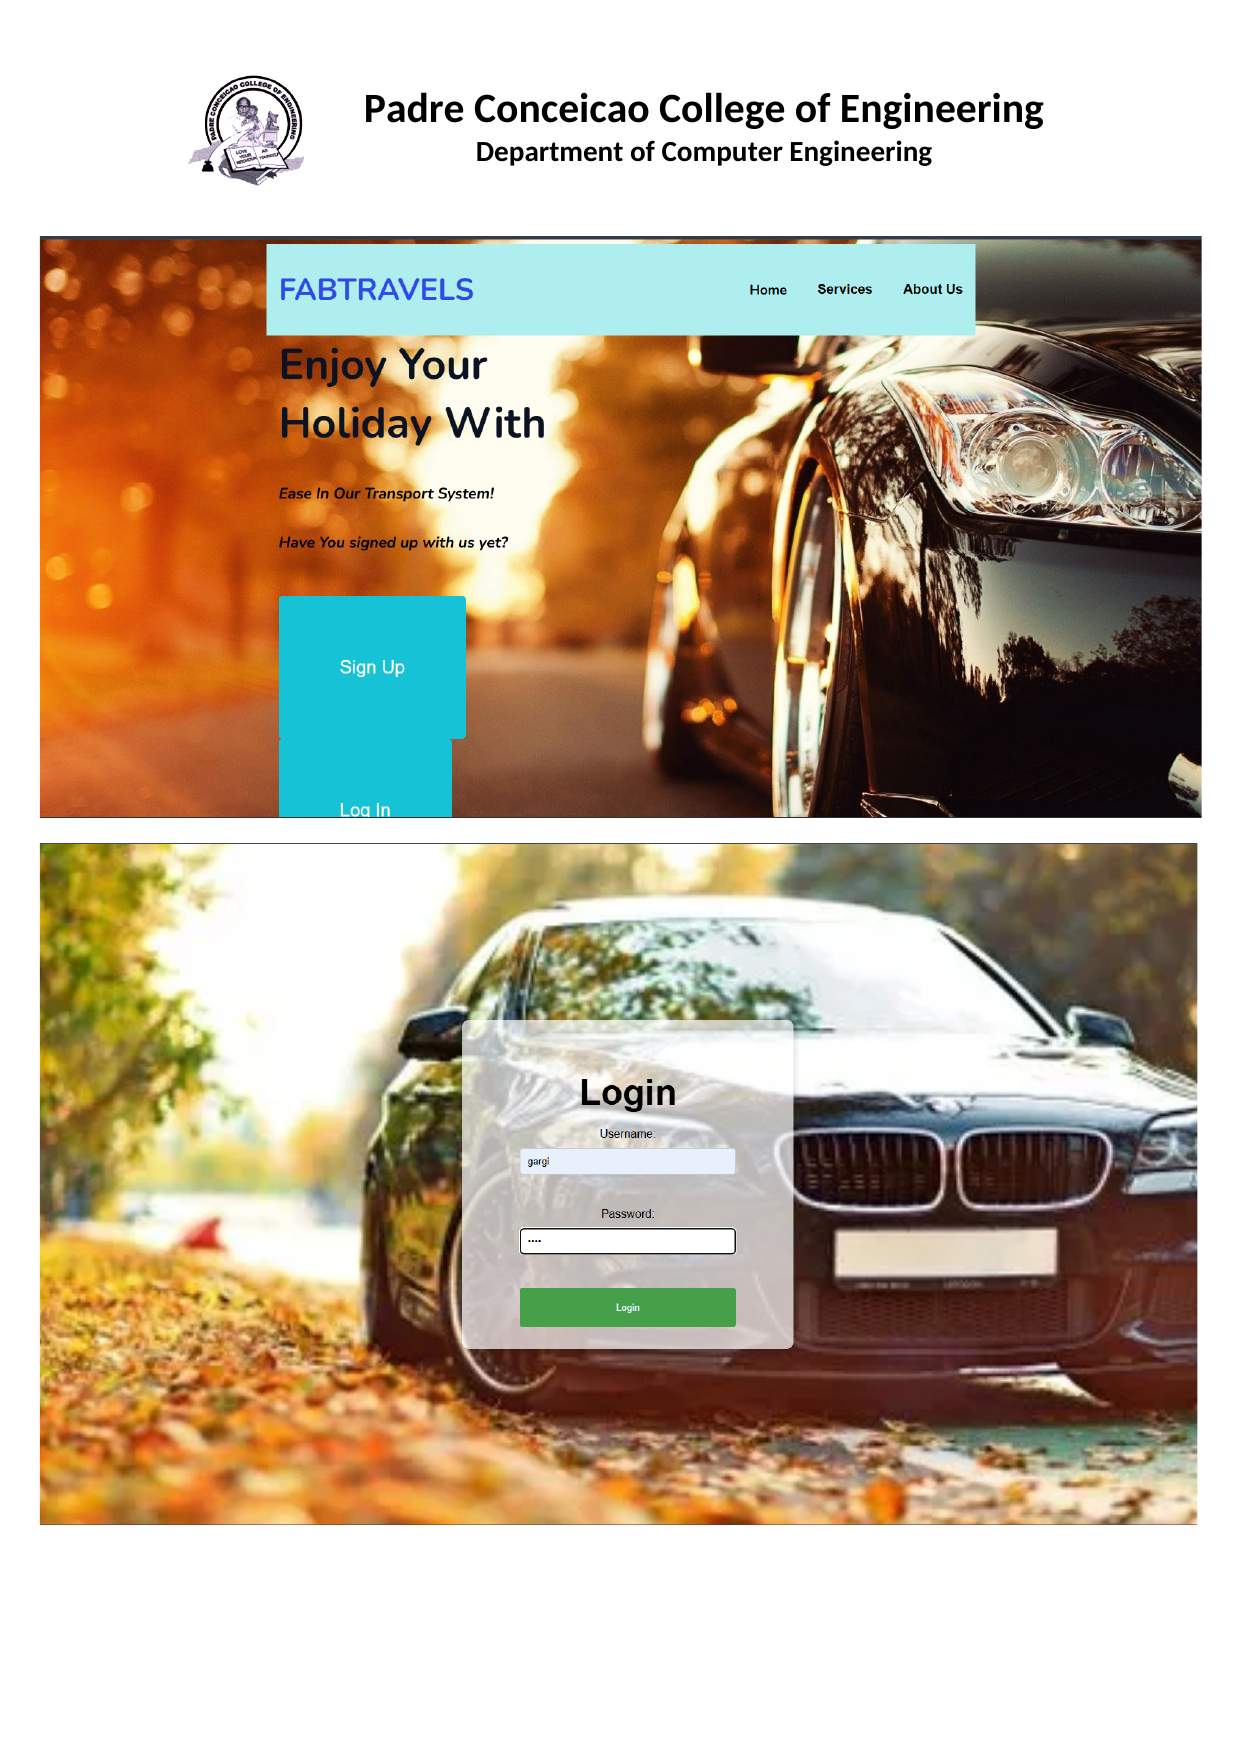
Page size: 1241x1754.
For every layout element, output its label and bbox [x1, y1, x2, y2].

picture [39, 236, 1202, 818]
picture [187, 75, 307, 186]
picture [39, 843, 1198, 1525]
